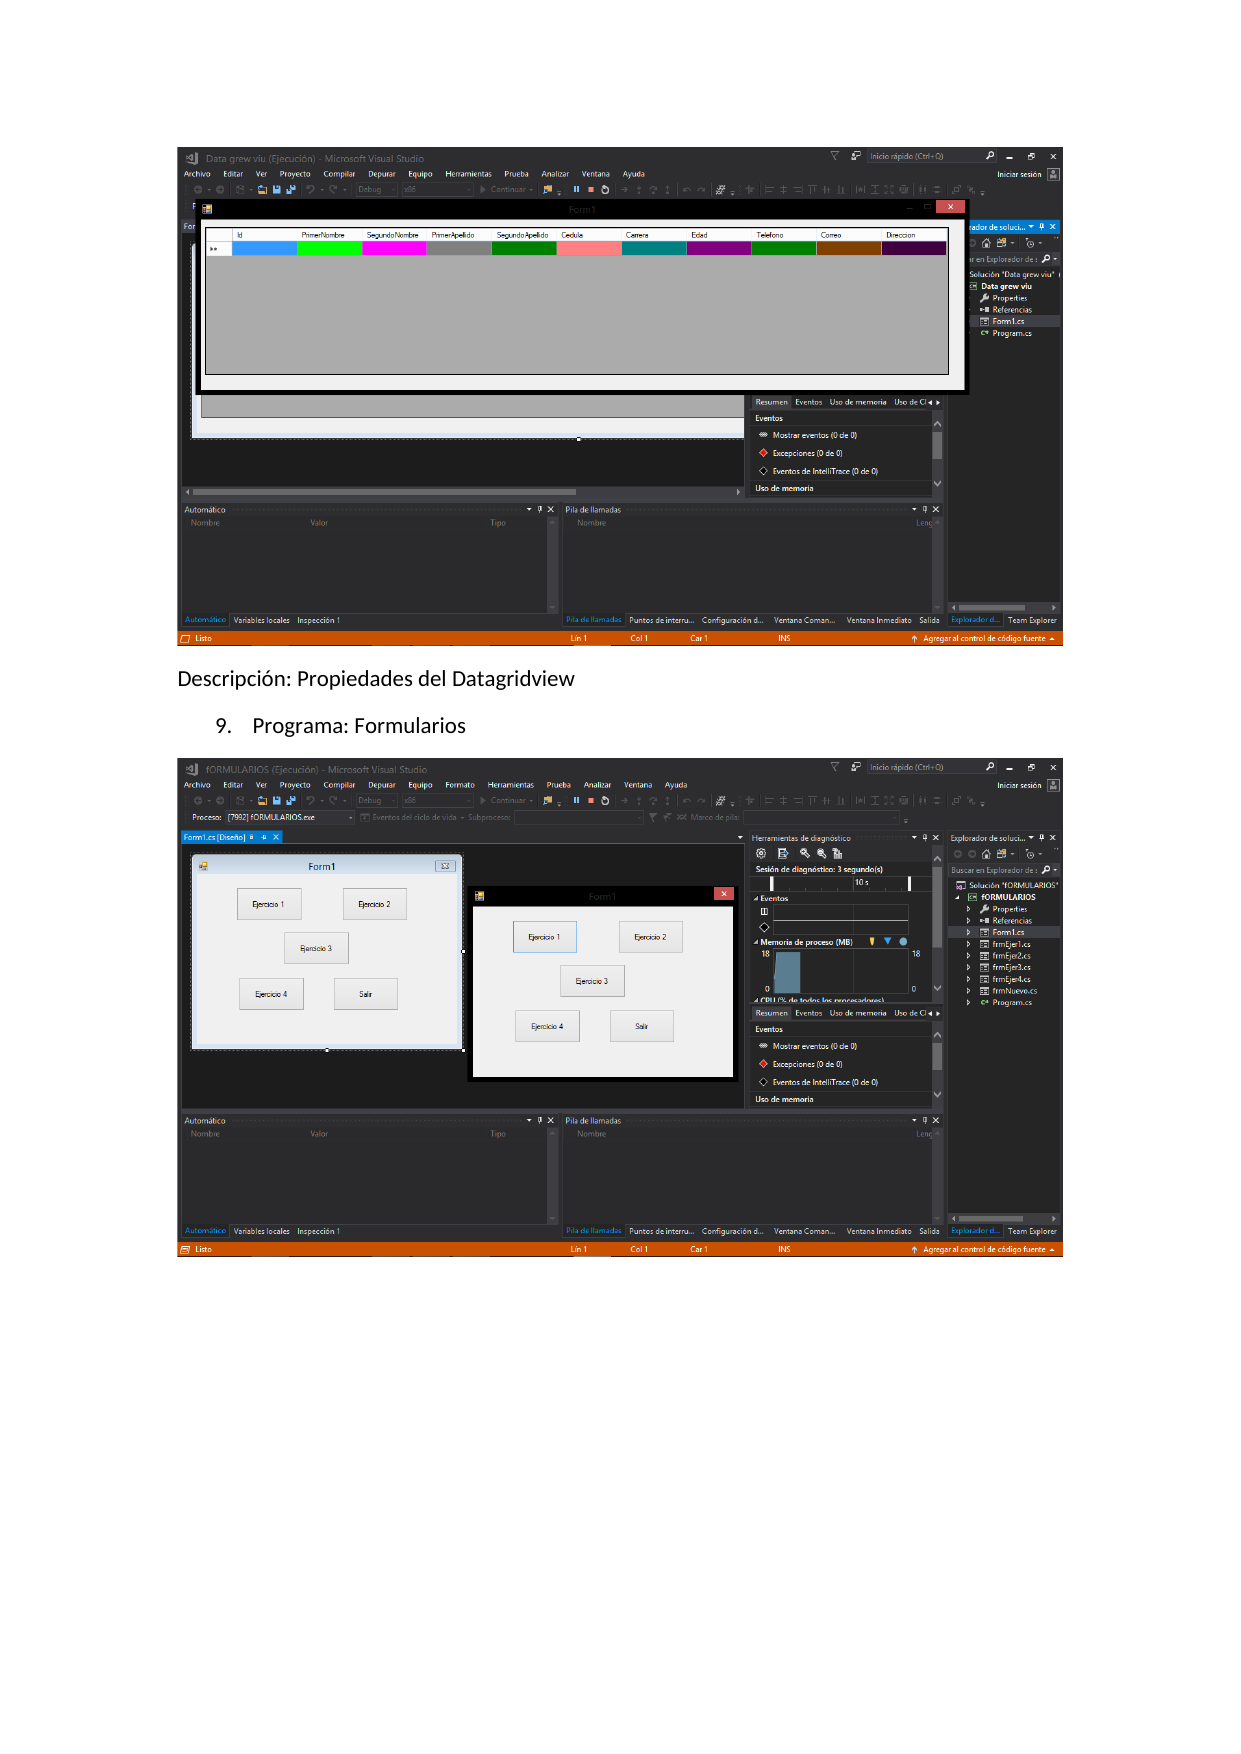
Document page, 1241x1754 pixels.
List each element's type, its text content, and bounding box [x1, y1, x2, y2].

list Programa: Formularios [215, 711, 1063, 739]
picture [177, 147, 1063, 646]
text Descripción: Propiedades del Datagridview [177, 664, 1063, 692]
picture [177, 758, 1063, 1257]
